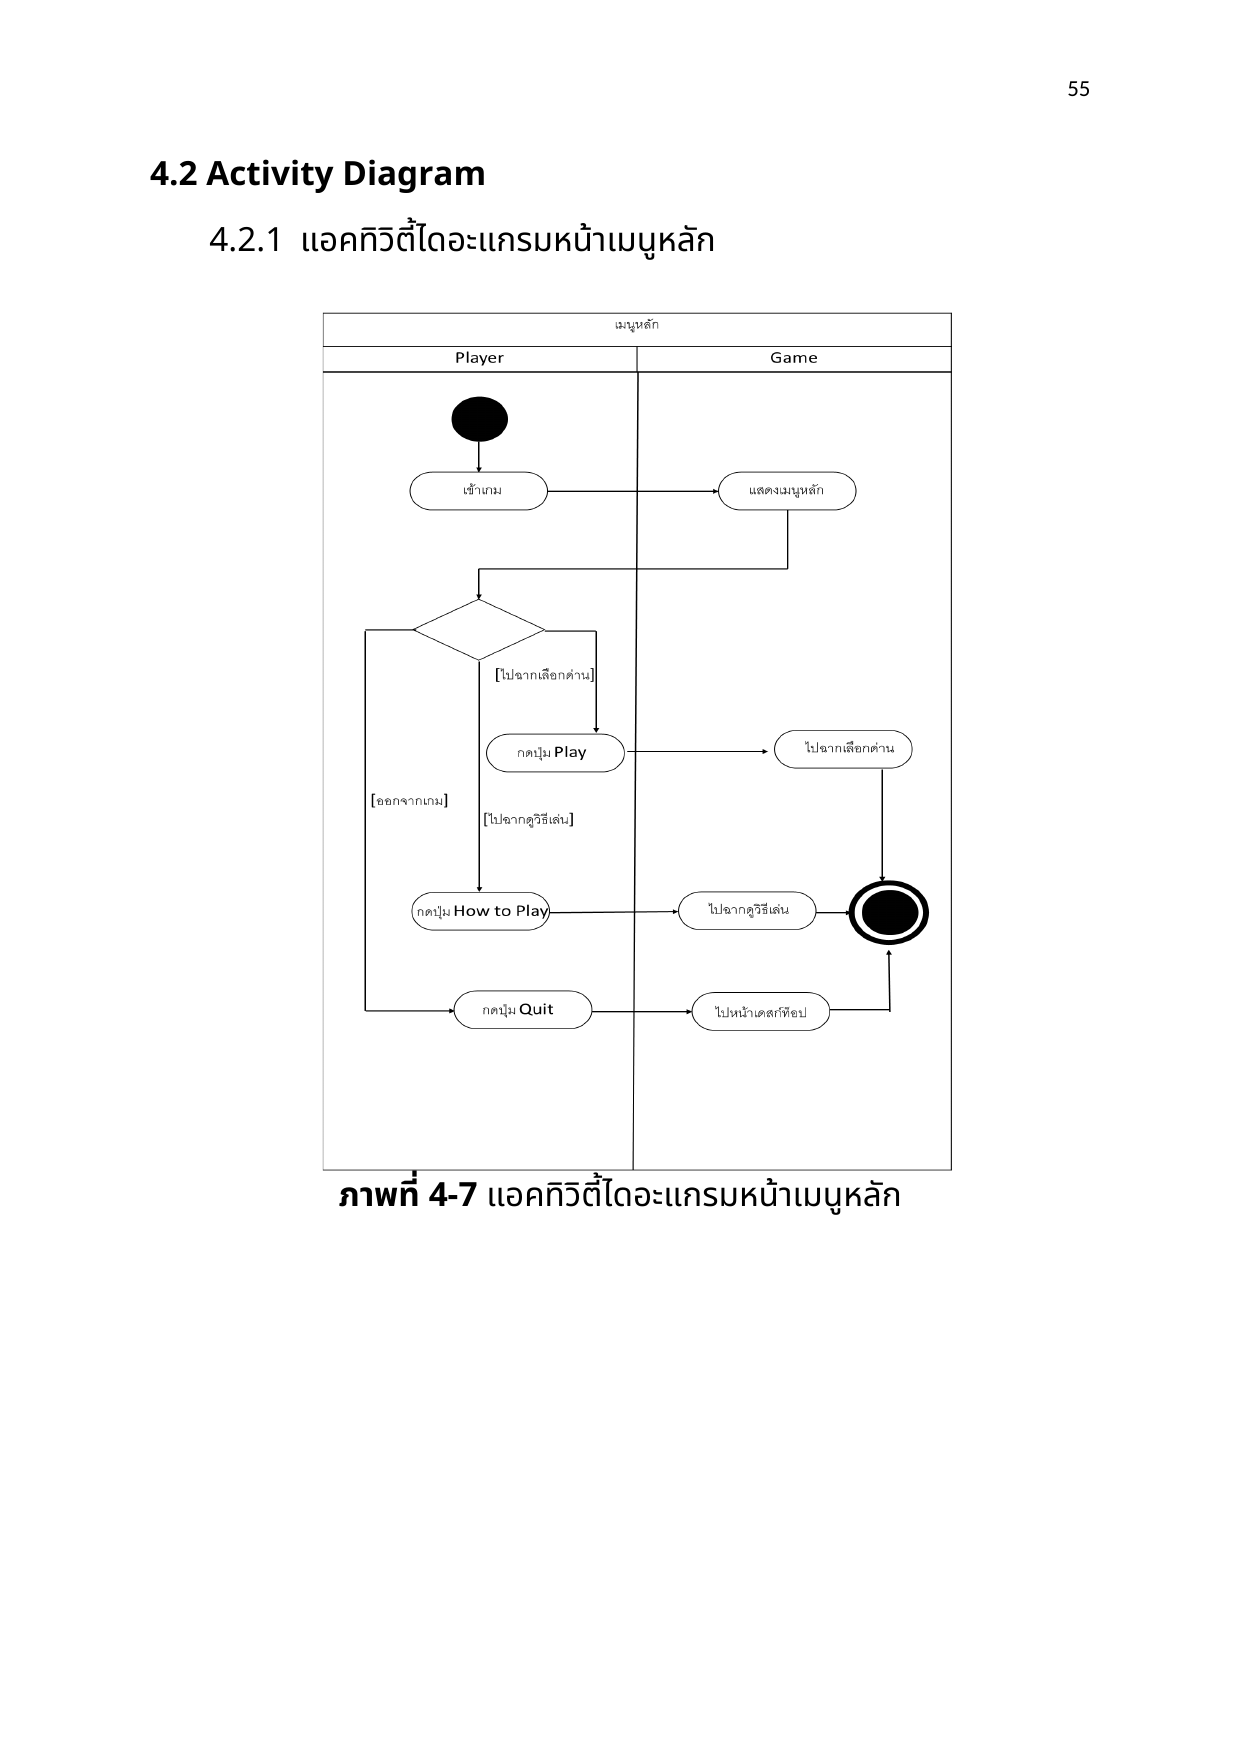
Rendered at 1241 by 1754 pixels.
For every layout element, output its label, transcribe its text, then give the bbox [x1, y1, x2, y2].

text 4.2 Activity Diagram [150, 150, 1090, 195]
text ภาพที่ 4-7 แอคทิวิตี้ไดอะแกรมหน้าเมนูหลัก [150, 1170, 1090, 1221]
picture [322, 311, 977, 1171]
text 4.2.1 แอคทิวิตี้ไดอะแกรมหน้าเมนูหลัก [150, 216, 1090, 266]
